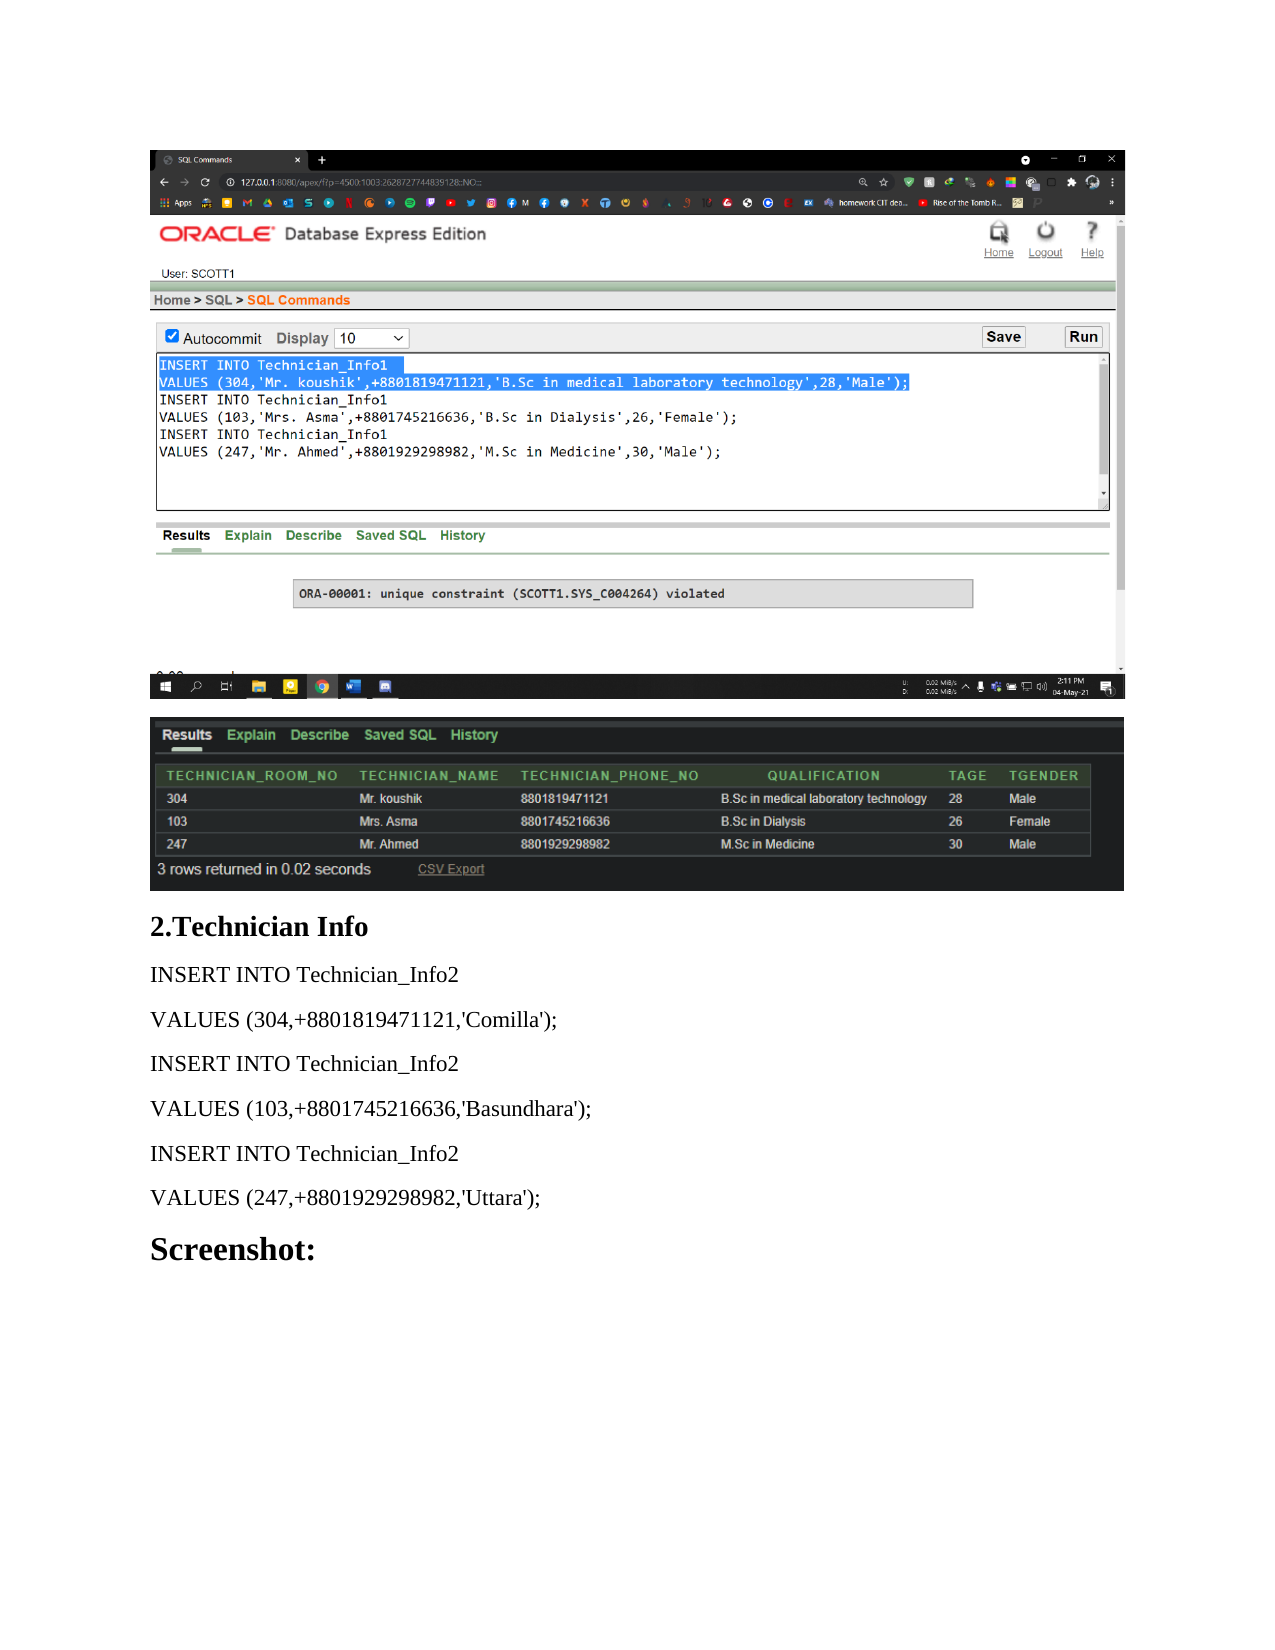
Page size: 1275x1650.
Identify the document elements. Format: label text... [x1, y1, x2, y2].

picture [150, 150, 1125, 699]
text VALUES (304,+8801819471121,'Comilla'); [150, 1006, 1125, 1032]
text 2.Technician Info [150, 909, 1125, 943]
text INSERT INTO Technician_Info2 [150, 1140, 1125, 1166]
text VALUES (103,+8801745216636,'Basundhara'); [150, 1095, 1125, 1121]
text VALUES (247,+8801929298982,'Uttara'); [150, 1184, 1125, 1211]
text INSERT INTO Technician_Info2 [150, 1051, 1125, 1077]
text Screenshot: [150, 1229, 1125, 1267]
text INSERT INTO Technician_Info2 [150, 961, 1125, 988]
picture [150, 717, 1124, 891]
